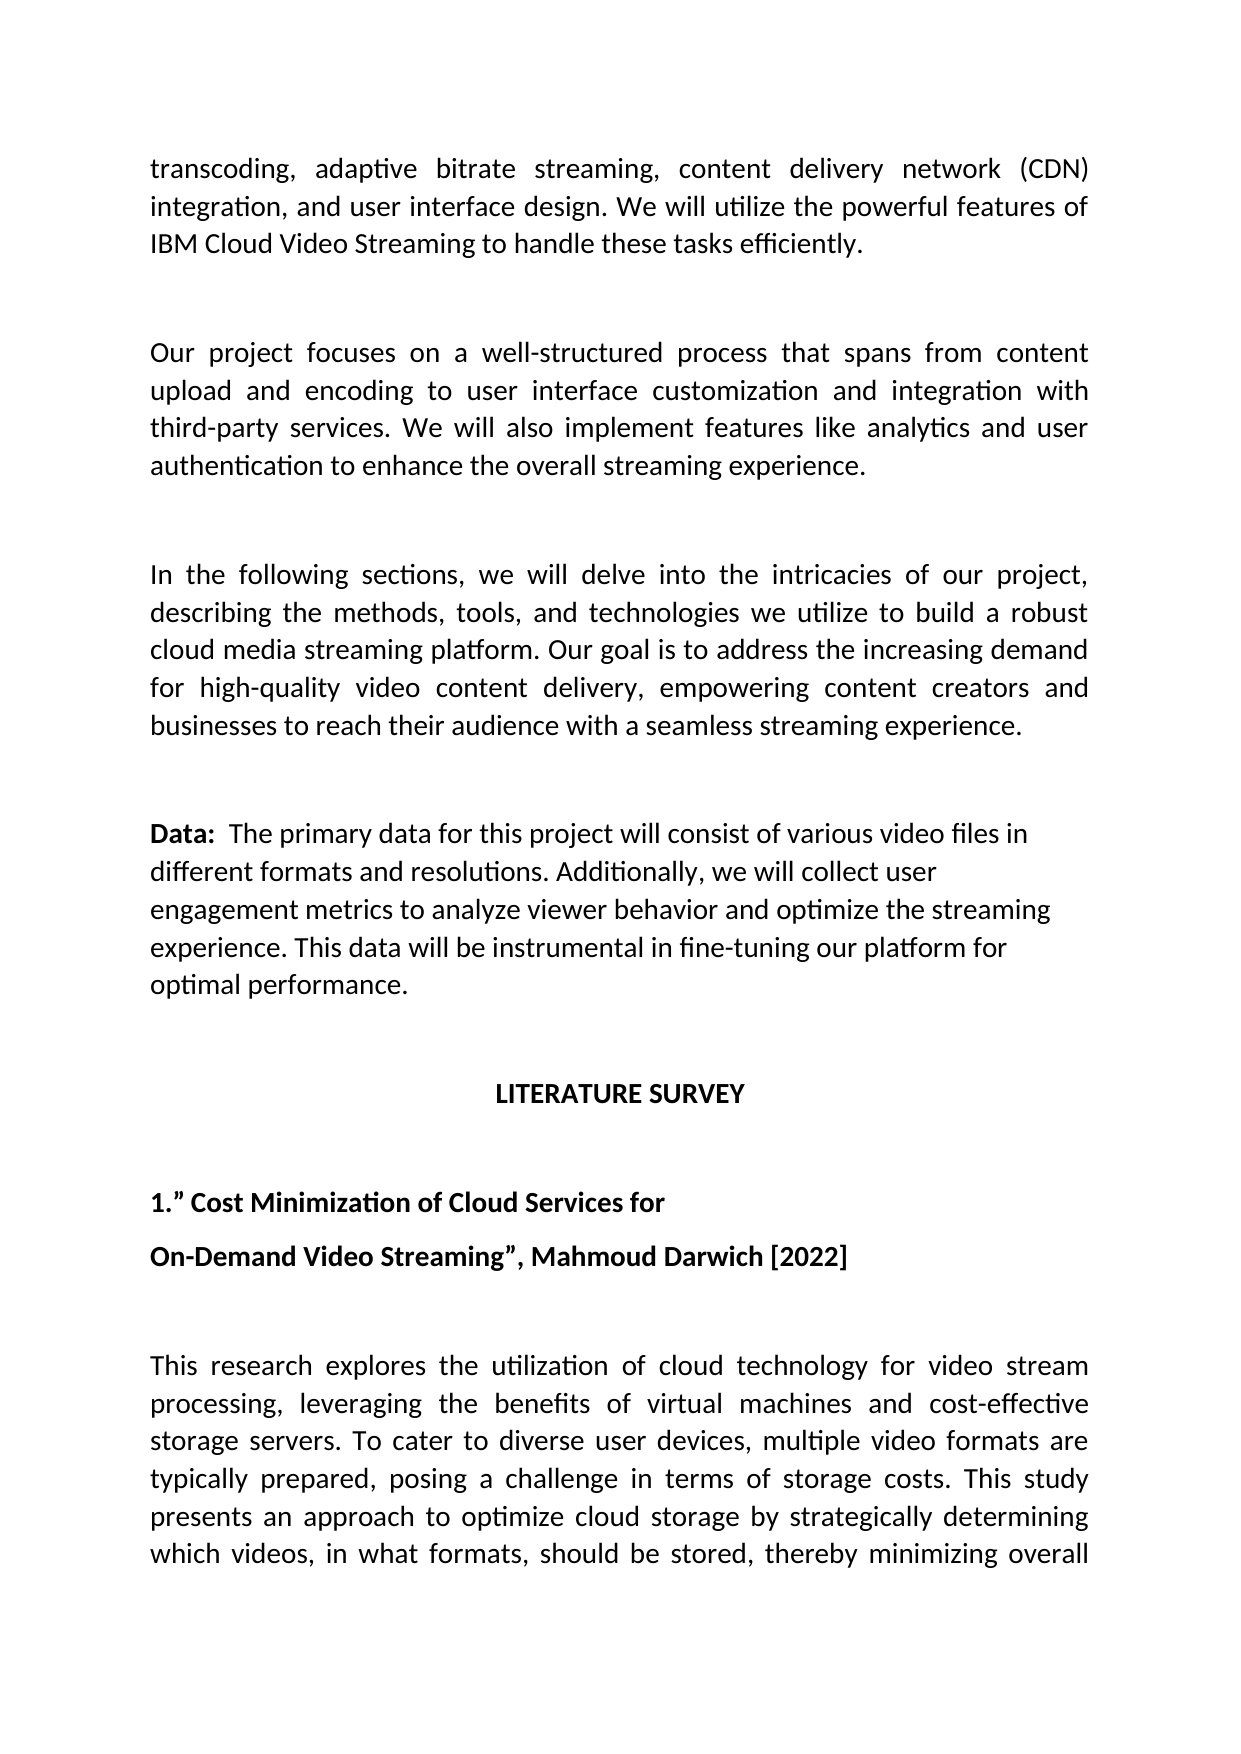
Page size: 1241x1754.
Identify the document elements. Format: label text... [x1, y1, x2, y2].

text On-Demand Video Streaming”, Mahmoud Darwich [2022] [150, 1238, 1090, 1274]
text In the following sections, we will delve into the intricacies of our project, describing the methods, tools, and technologies we utilize to build a robust cloud media streaming platform. Our goal is to address the increasing demand for high-quality video content delivery, empowering content creators and businesses to reach their audience with a seamless streaming experience. [150, 556, 1090, 742]
text Data: The primary data for this project will consist of various video files in different formats and resolutions. Additionally, we will collect user engagement metrics to analyze viewer behavior and optimize the streaming experience. This data will be instrumental in fine-tuning our platform for optimal performance. [150, 816, 1090, 1002]
text LITERATURE SURVEY [150, 1075, 1090, 1111]
text Our project focuses on a well-structured process that spans from content upload and encoding to user interface customization and integration with third-party services. We will also implement features like analytics and user authentication to enhance the overall streaming experience. [150, 334, 1090, 483]
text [150, 150, 1090, 261]
text 1.” Cost Minimization of Cloud Services for [150, 1184, 1090, 1219]
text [150, 1347, 1090, 1571]
